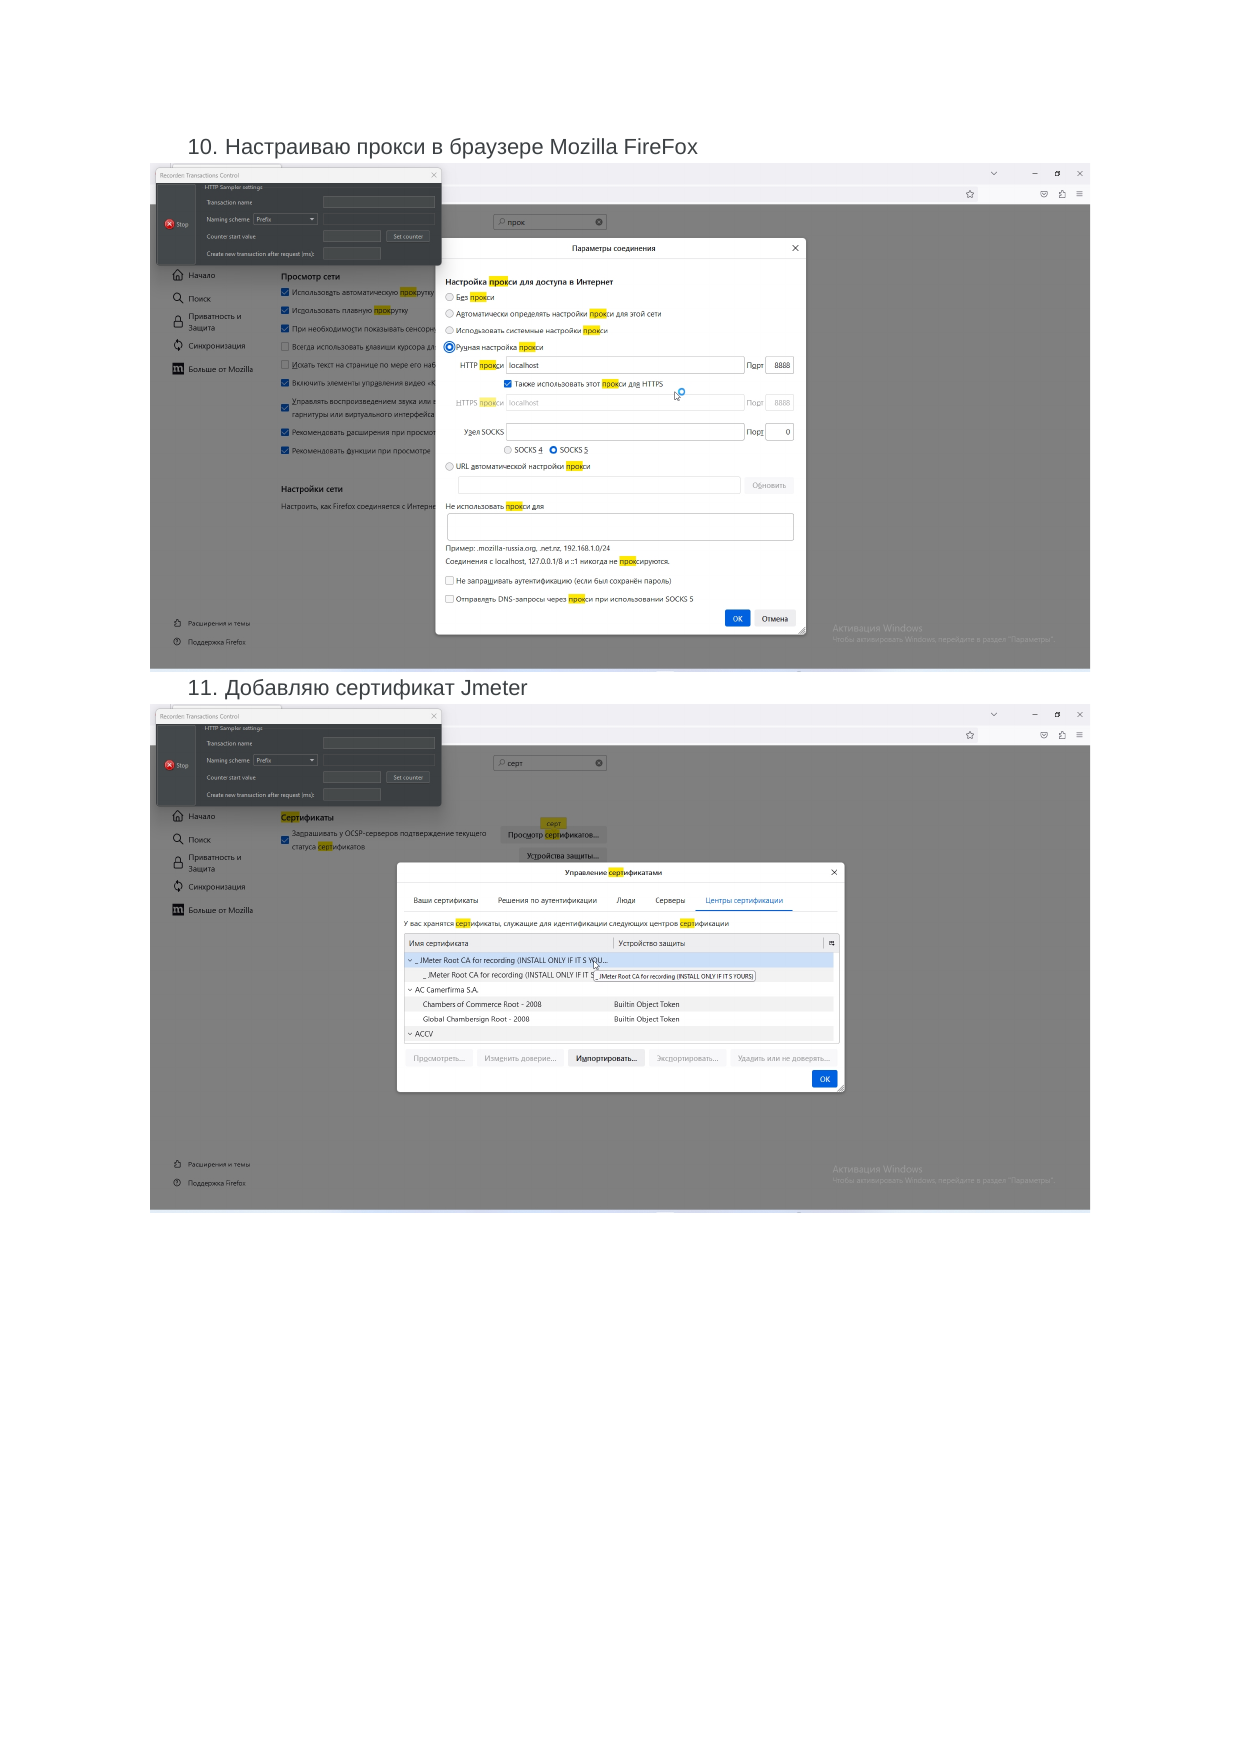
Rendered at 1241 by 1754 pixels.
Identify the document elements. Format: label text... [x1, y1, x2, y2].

list Настраиваю прокси в браузере Mozilla FireFox [187, 134, 1090, 159]
picture [150, 704, 1091, 1213]
picture [150, 163, 1091, 672]
list Добавляю сертификат Jmeter [187, 675, 1090, 701]
